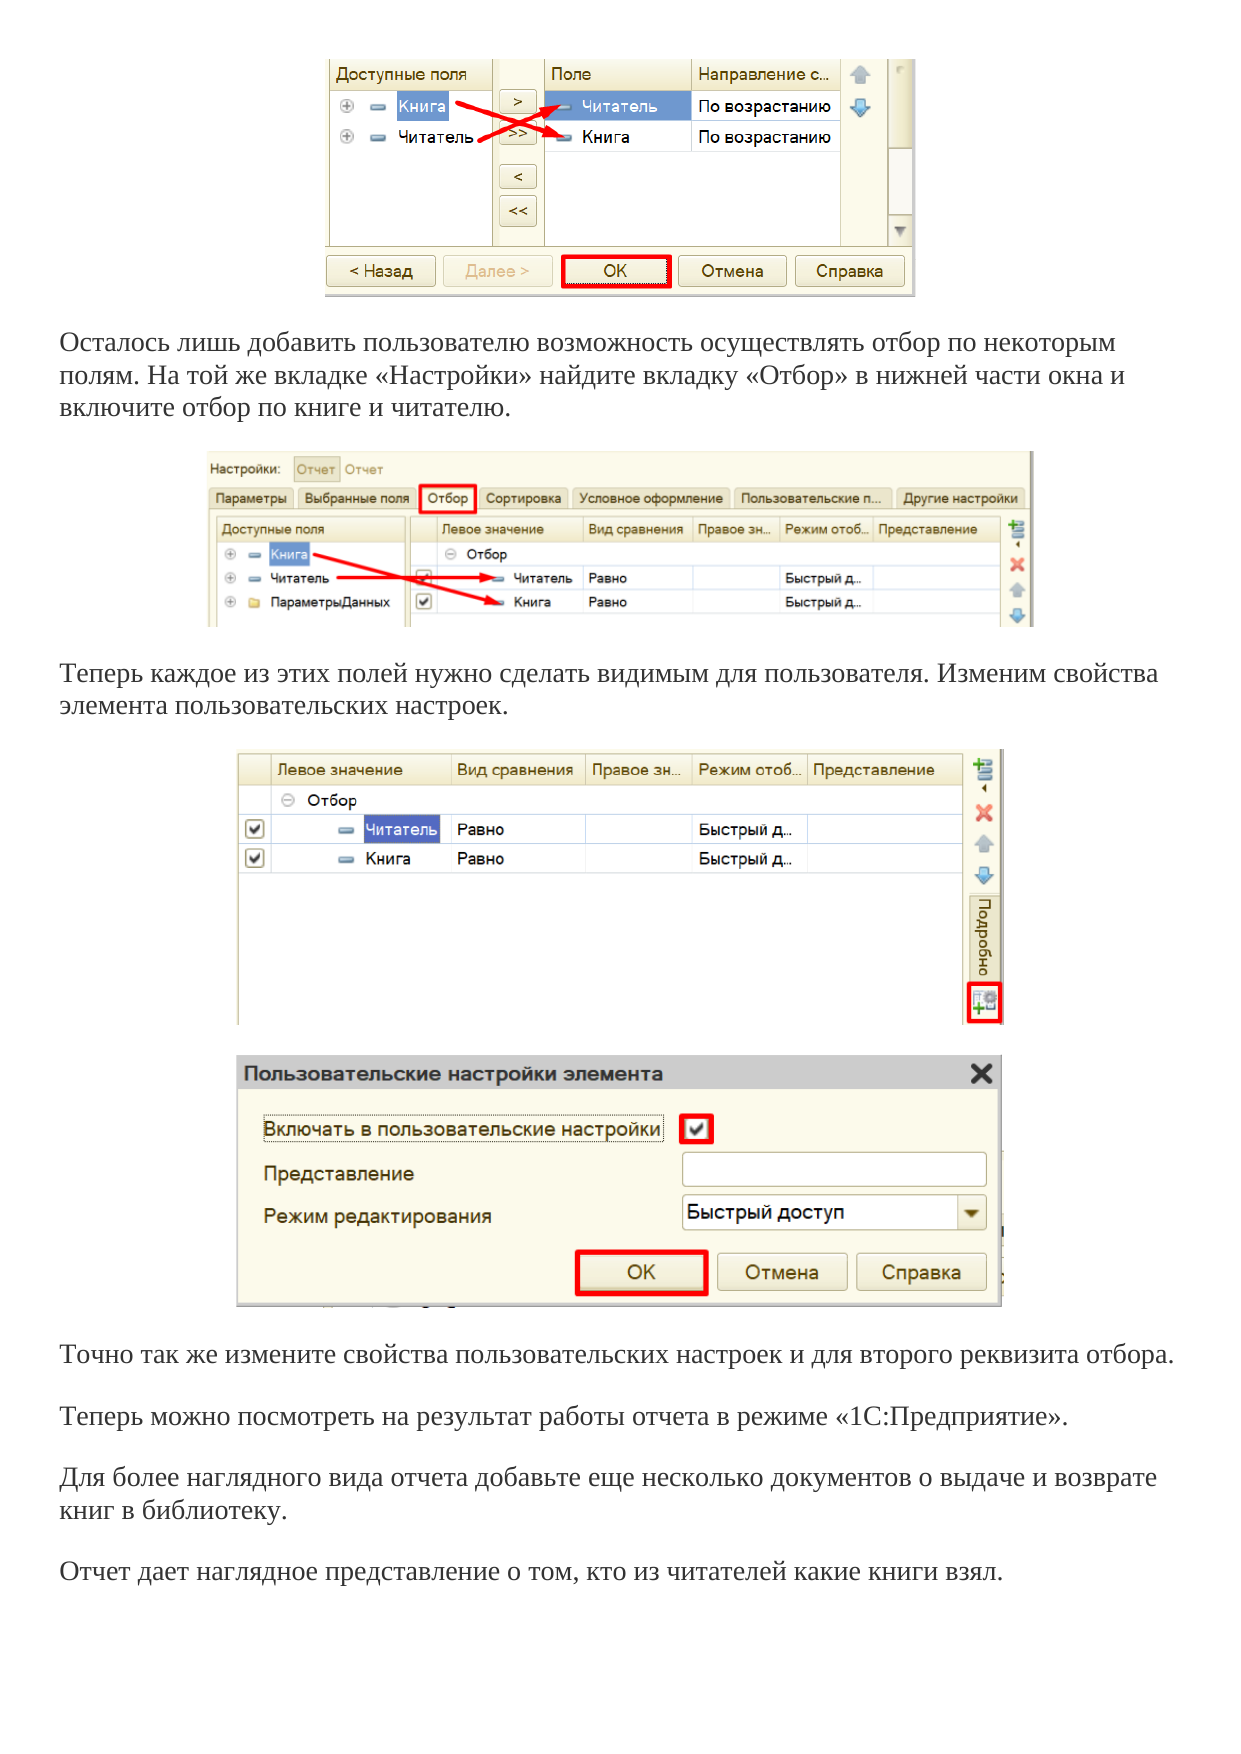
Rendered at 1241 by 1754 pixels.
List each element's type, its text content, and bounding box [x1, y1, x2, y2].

text Для более наглядного вида отчета добавьте еще несколько документов о выдаче и возврате книг в библиотеку. [59, 1460, 1181, 1525]
picture [325, 59, 916, 297]
text Точно так же измените свойства пользовательских настроек и для второго реквизита отбора. [59, 1337, 1181, 1369]
picture [236, 1054, 1004, 1308]
text Теперь каждое из этих полей нужно сделать видимым для пользователя. Изменим свойства элемента пользовательских настроек. [59, 656, 1181, 721]
text Теперь можно посмотреть на результат работы отчета в режиме «1С:Предприятие». [59, 1399, 1181, 1431]
picture [236, 749, 1004, 1025]
picture [206, 451, 1034, 627]
text Отчет дает наглядное представление о том, кто из читателей какие книги взял. [59, 1554, 1181, 1587]
text Осталось лишь добавить пользователю возможность осуществлять отбор по некоторым полям. На той же вкладке «Настройки» найдите вкладку «Отбор» в нижней части окна и включите отбор по книге и читателю. [59, 326, 1181, 423]
